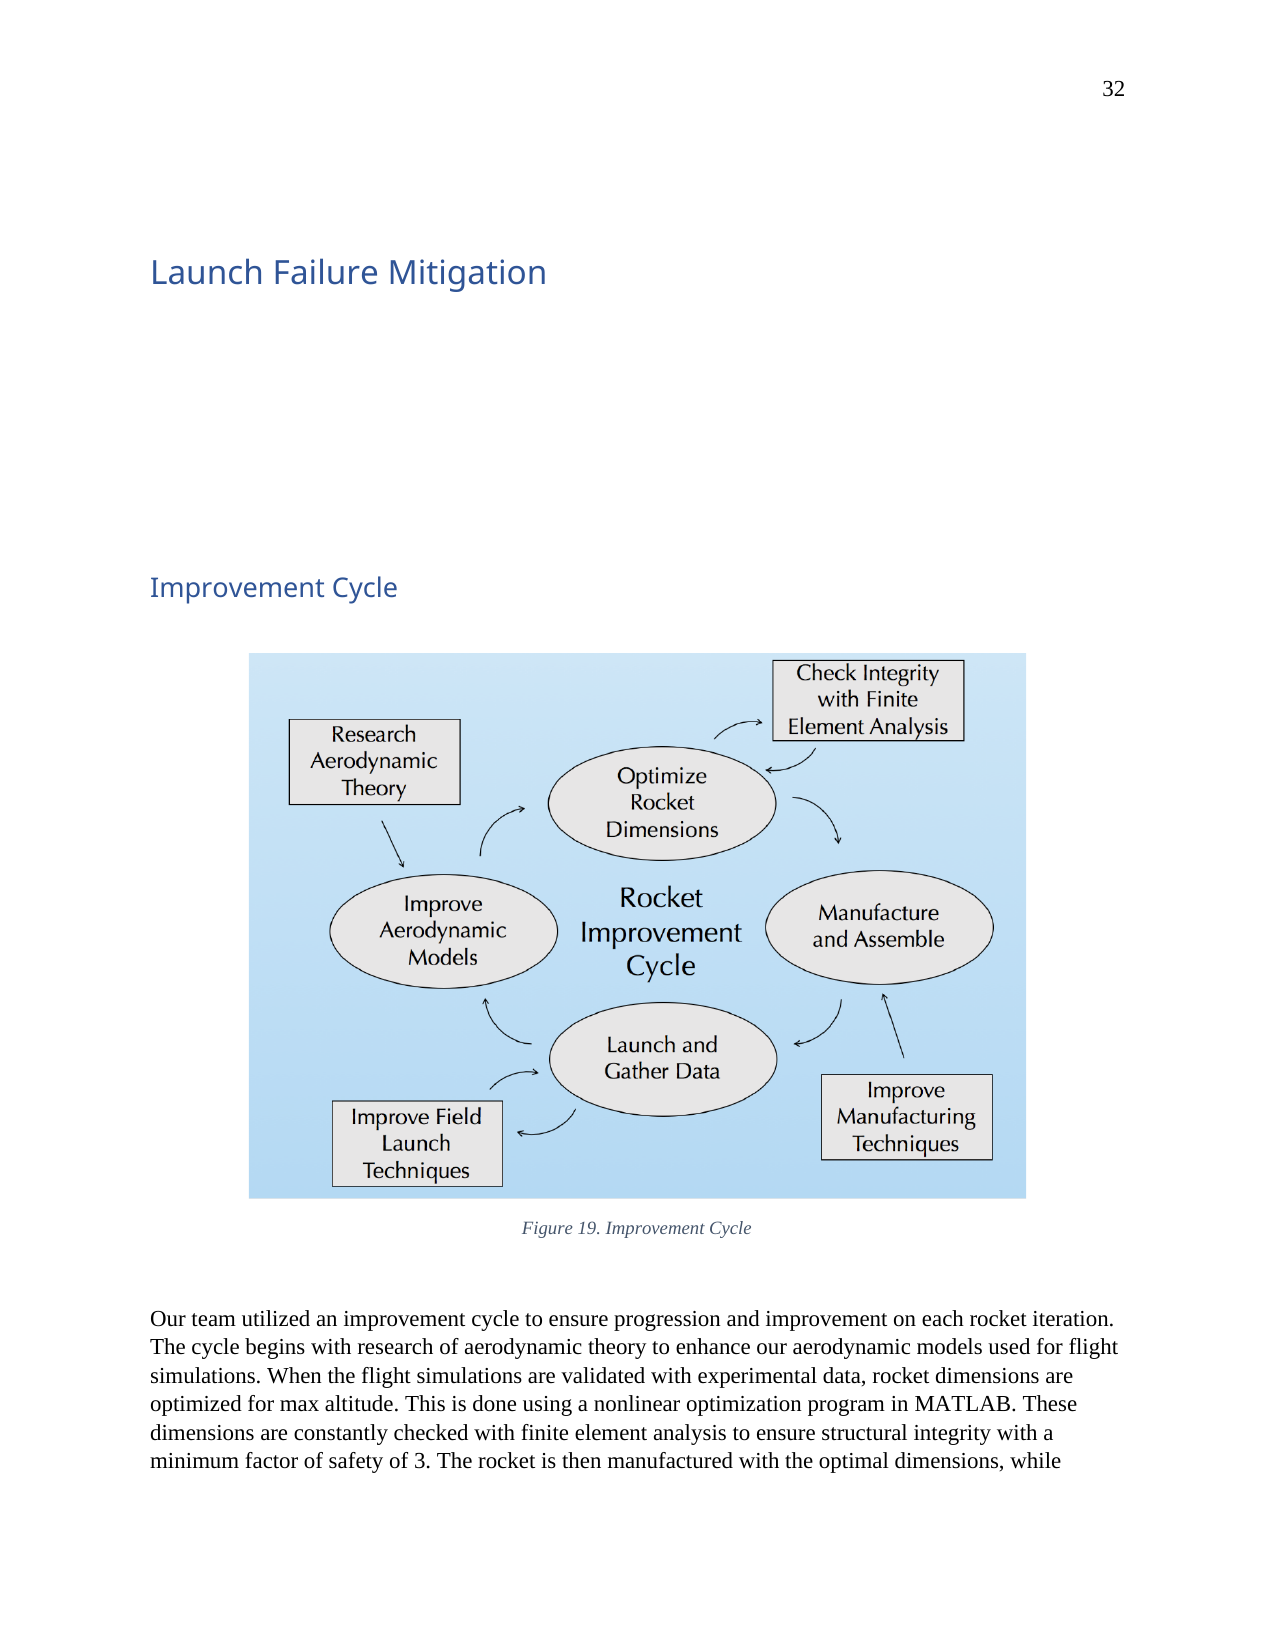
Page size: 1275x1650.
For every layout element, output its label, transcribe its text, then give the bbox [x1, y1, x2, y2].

subtitle Improvement Cycle [150, 568, 1125, 605]
subtitle Launch Failure Mitigation [150, 249, 1125, 294]
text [150, 1305, 1125, 1473]
picture [248, 653, 1027, 1199]
